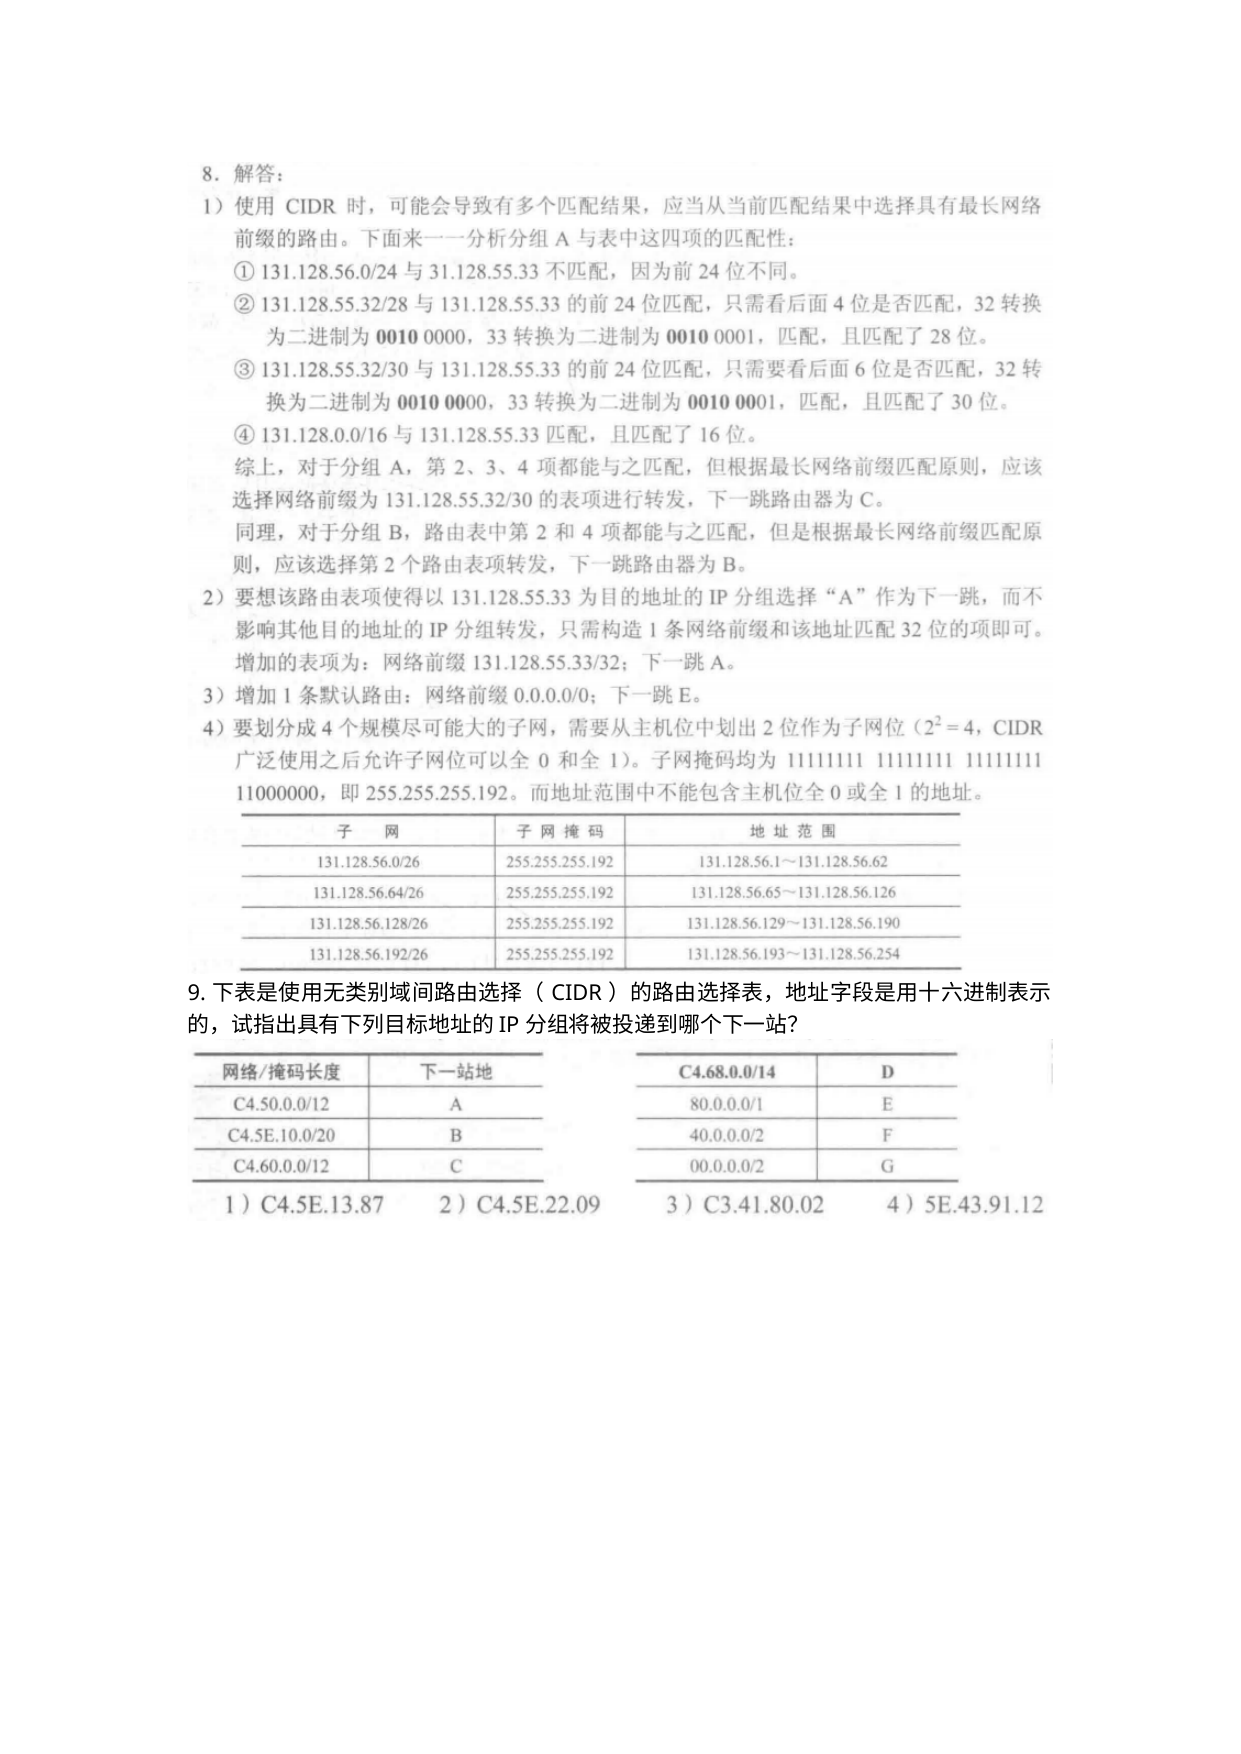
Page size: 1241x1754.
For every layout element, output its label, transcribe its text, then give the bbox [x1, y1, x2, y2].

text 9. 下表是使用无类别域间路由选择（ CIDR ）的路由选择表，地址字段是用十六进制表示的，试指出具有下列目标地址的 IP 分组将被投递到哪个下一站？ [187, 974, 1053, 1039]
picture [187, 162, 1053, 974]
picture [187, 1039, 1053, 1221]
